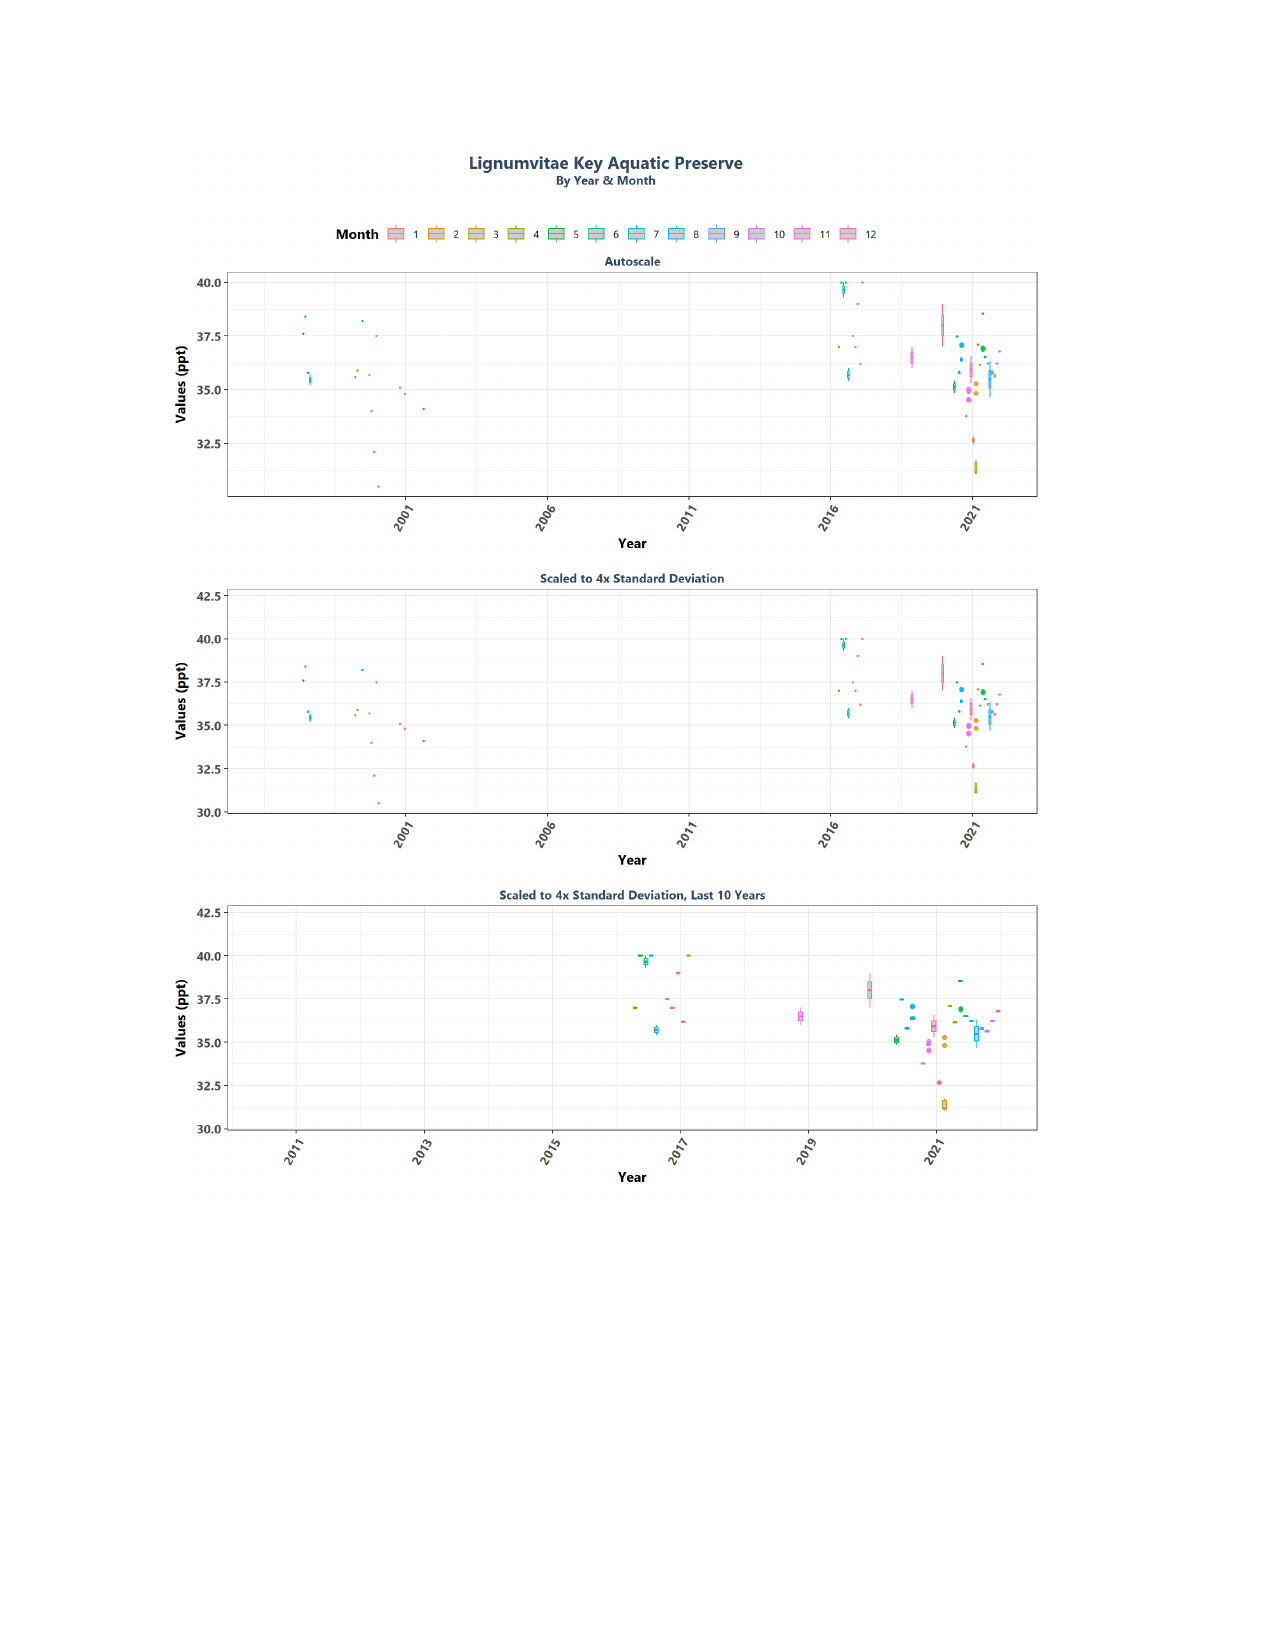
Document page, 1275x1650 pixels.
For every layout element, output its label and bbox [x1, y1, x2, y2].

picture [168, 150, 1044, 1200]
